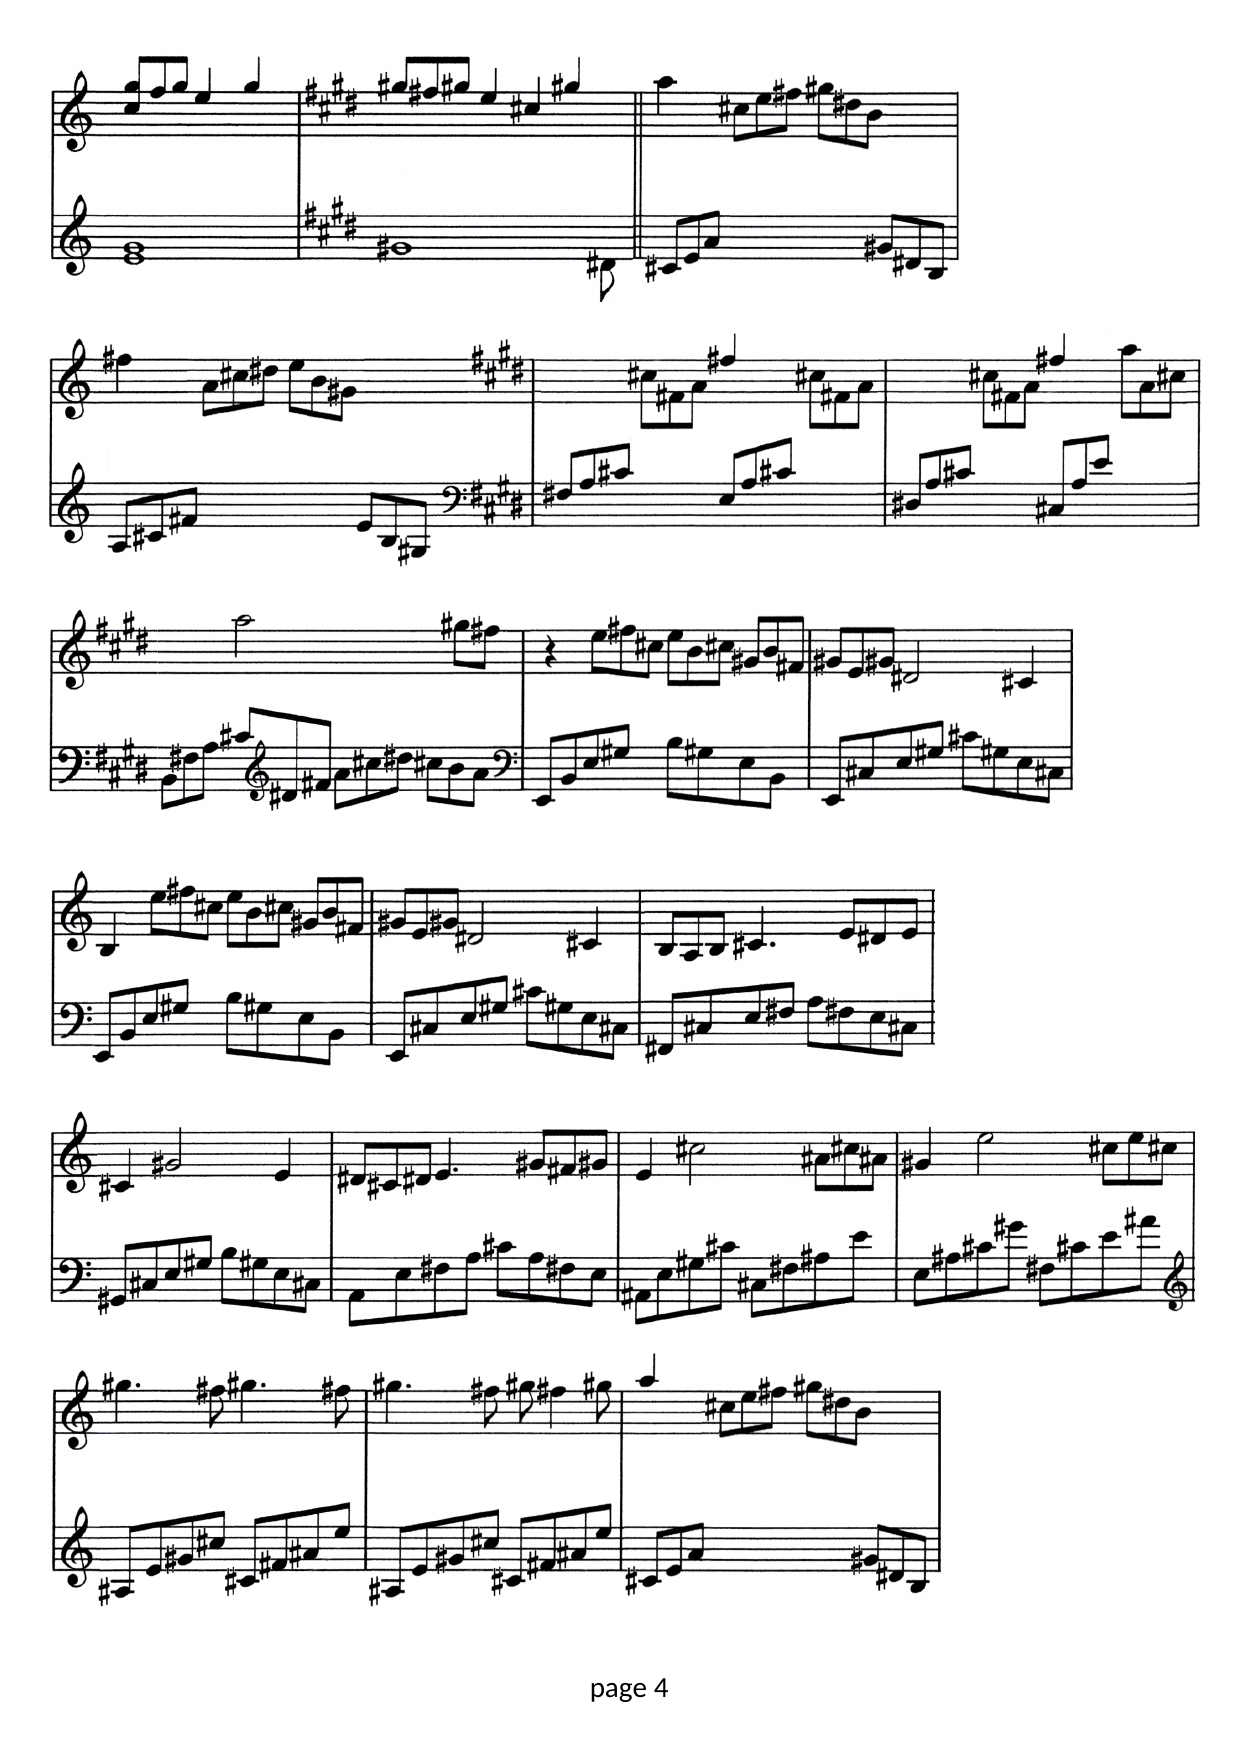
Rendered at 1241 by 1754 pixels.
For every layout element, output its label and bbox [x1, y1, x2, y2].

picture [46, 44, 1204, 1610]
